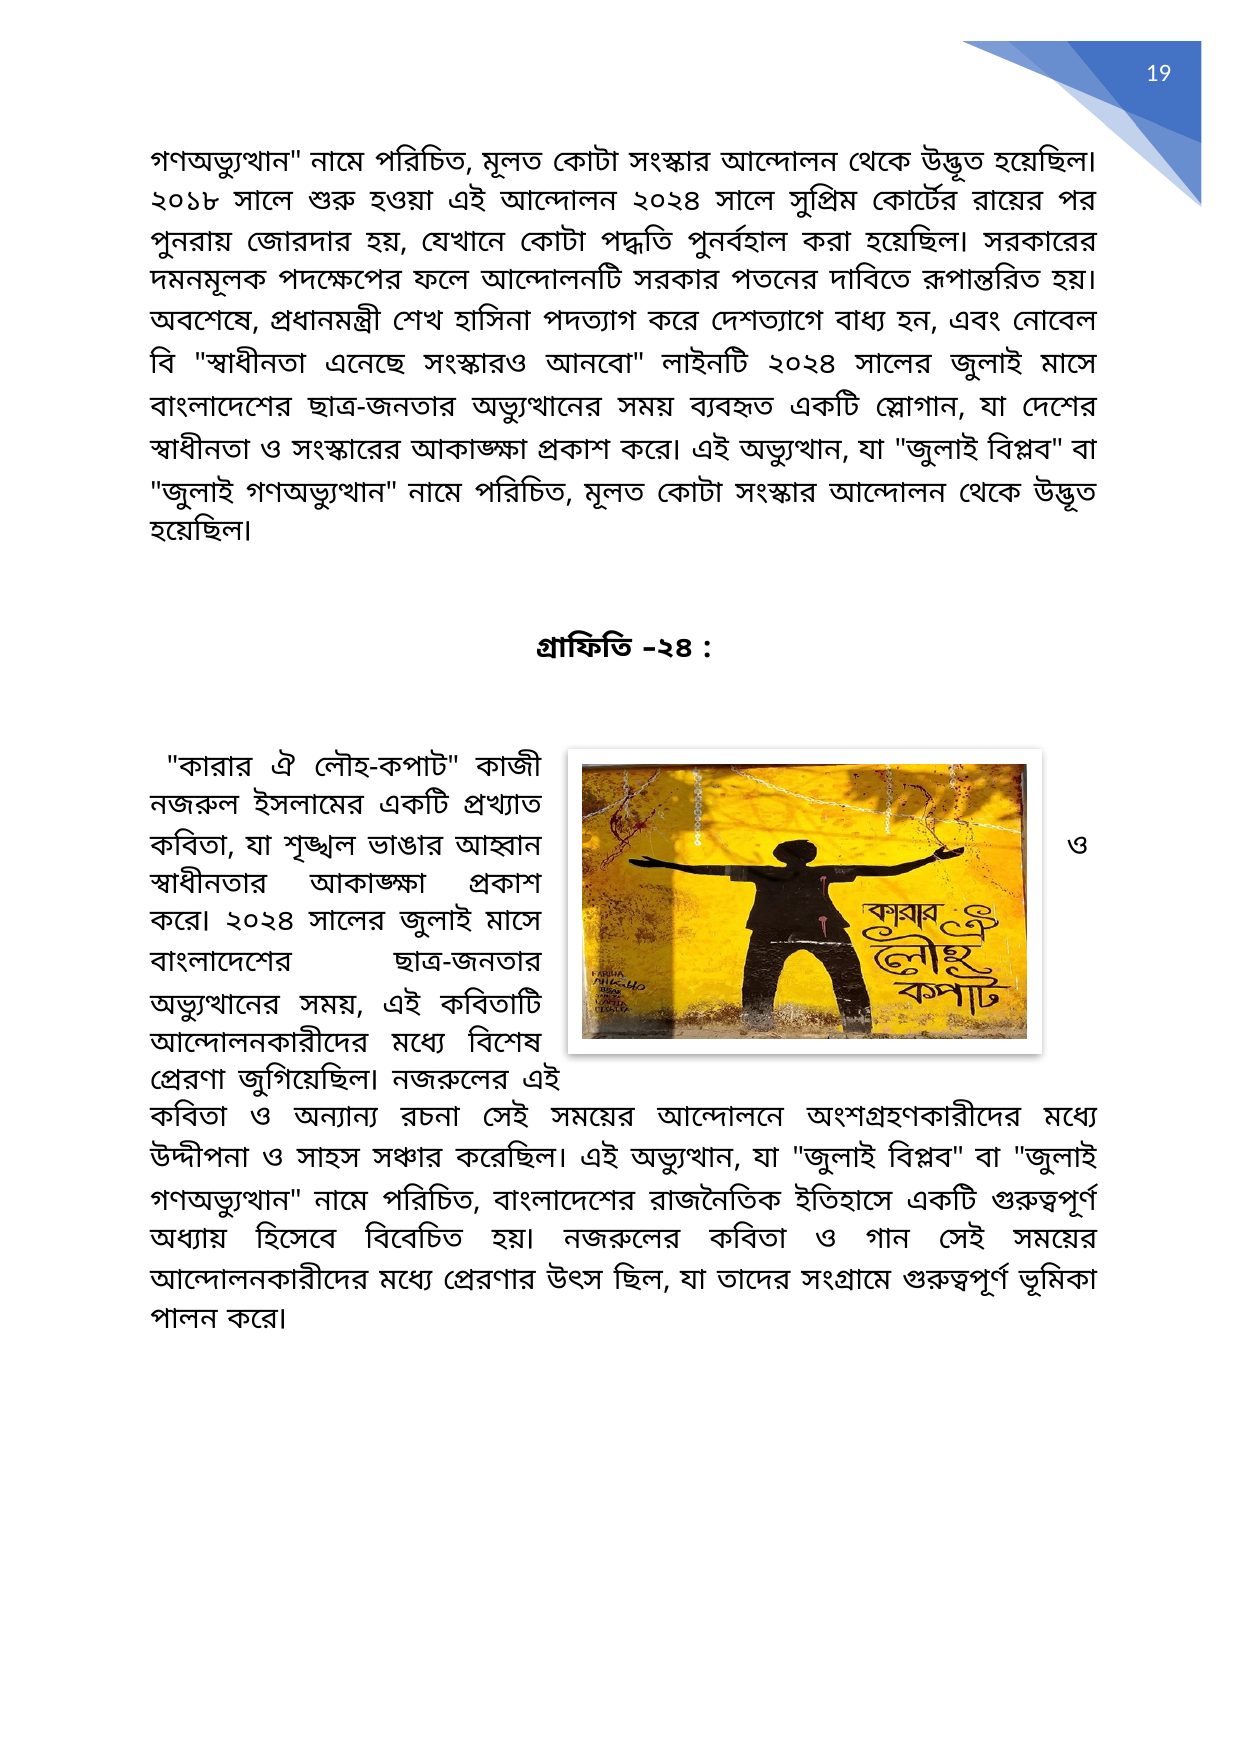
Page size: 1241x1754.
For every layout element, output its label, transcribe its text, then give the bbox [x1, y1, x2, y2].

text গ্রাফিতি –২৪ : [150, 626, 1097, 666]
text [150, 141, 1097, 547]
text "কারার ঐ লৌহ-কপাট" কাজী নজরুল ইসলামের একটি প্রখ্যাত কবিতা, যা শৃঙ্খল ভাঙার আহ্বান ও স্বাধীনতার আকাঙ্ক্ষা প্রকাশ করে। ২০২৪ সালের জুলাই মাসে বাংলাদেশের ছাত্র-জনতার অভ্যুত্থানের সময়, এই কবিতাটি আন্দোলনকারীদের মধ্যে বিশেষ প্রেরণা জুগিয়েছিল। নজরুলের এই কবিতা ও অন্যান্য রচনা সেই সময়ের আন্দোলনে অংশগ্রহণকারীদের মধ্যে উদ্দীপনা ও সাহস সঞ্চার করেছিল। এই অভ্যুত্থান, যা "জুলাই বিপ্লব" বা "জুলাই গণঅভ্যুত্থান" নামে পরিচিত, বাংলাদেশের রাজনৈতিক ইতিহাসে একটি গুরুত্বপূর্ণ অধ্যায় হিসেবে বিবেচিত হয়। নজরুলের কবিতা ও গান সেই সময়ের আন্দোলনকারীদের মধ্যে প্রেরণার উৎস ছিল, যা তাদের সংগ্রামে গুরুত্বপূর্ণ ভূমিকা পালন করে। [150, 745, 1097, 1335]
picture [582, 764, 1027, 1039]
picture [962, 41, 1202, 207]
